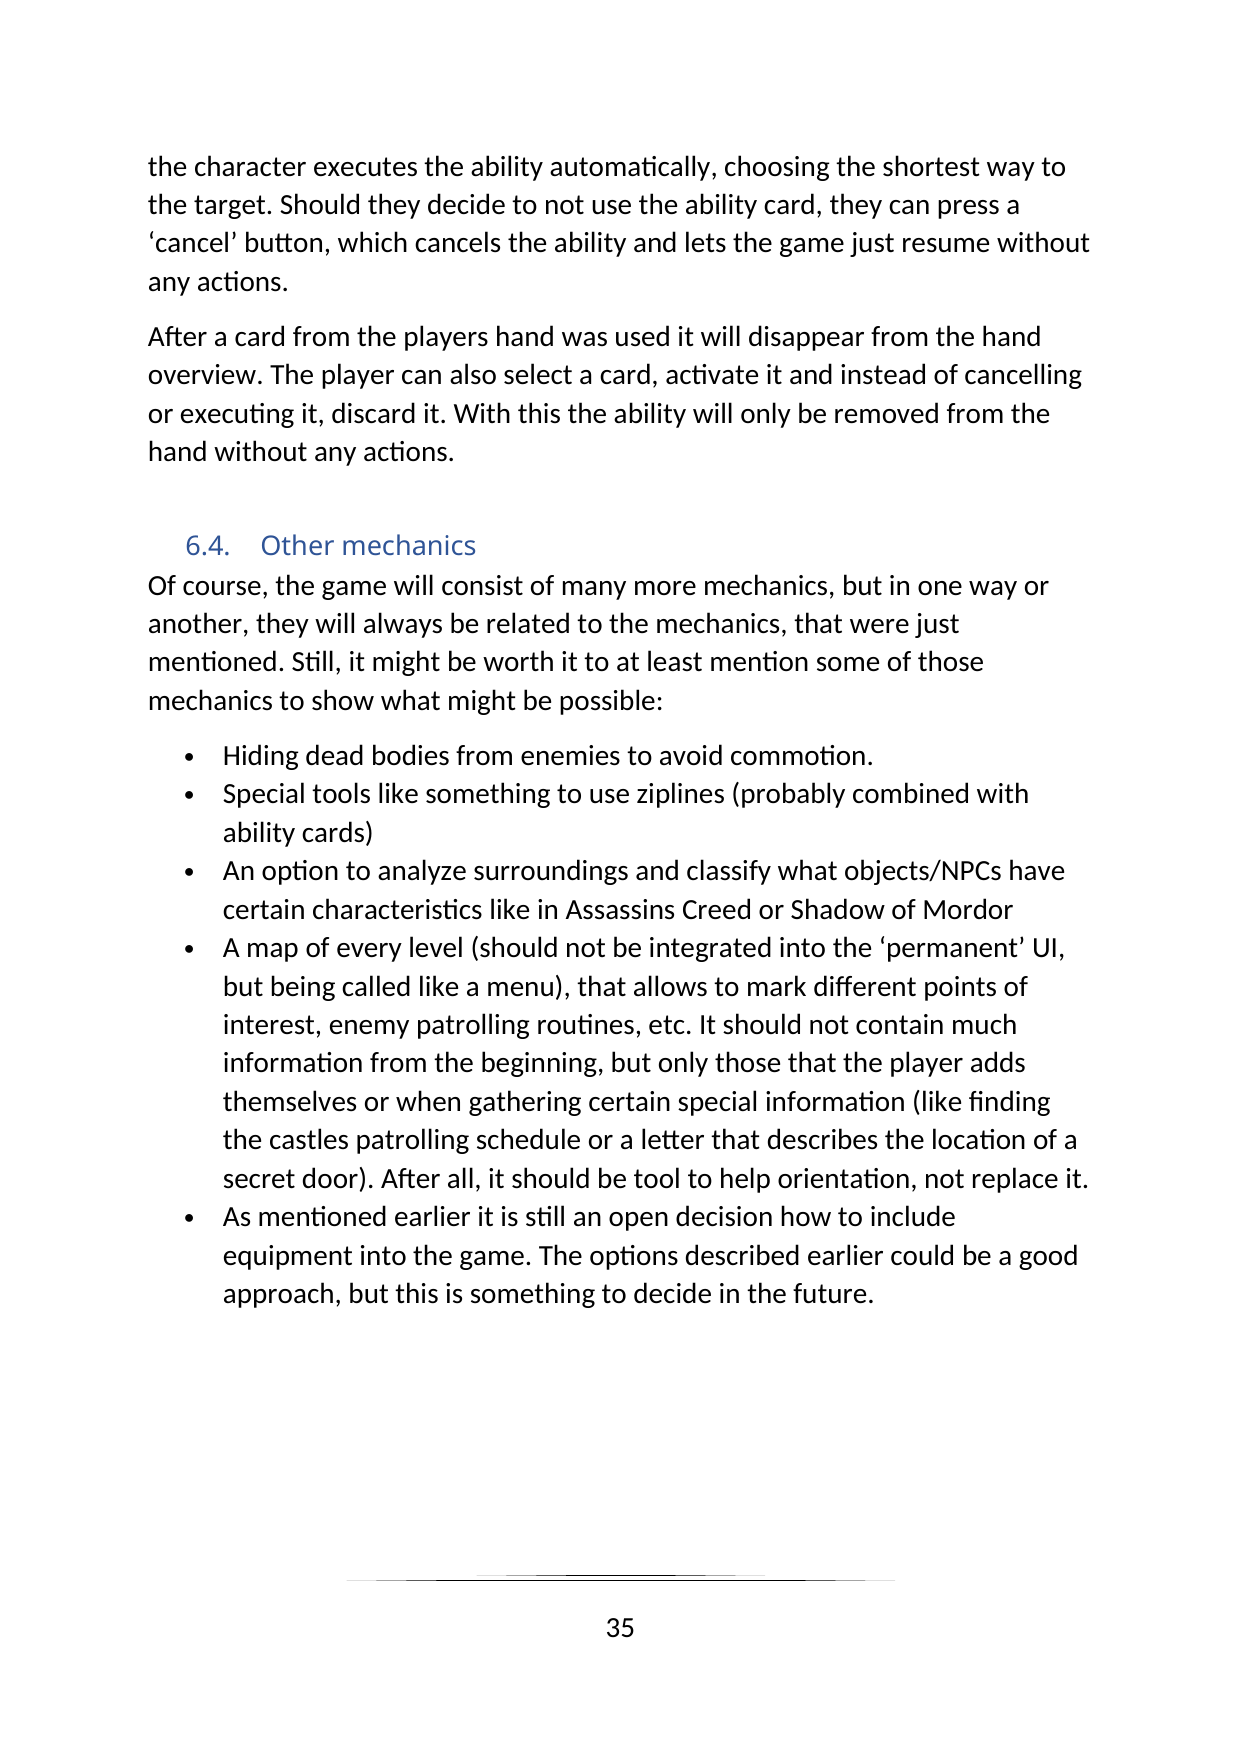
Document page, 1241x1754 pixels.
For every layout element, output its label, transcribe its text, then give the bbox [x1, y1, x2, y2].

subtitle Other mechanics [185, 527, 1093, 564]
list Special tools like something to use ziplines (probably combined with ability cards) [185, 776, 1093, 849]
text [148, 148, 1093, 298]
text After a card from the players hand was used it will disappear from the hand overview. The player can also select a card, activate it and instead of cancelling or executing it, discard it. With this the ability will only be removed from the hand without any actions. [148, 318, 1093, 507]
list An option to analyze surroundings and classify what objects/NPCs have certain characteristics like in Assassins Creed or Shadow of Mordor [185, 852, 1093, 926]
list Hiding dead bodies from enemies to avoid commotion. [185, 737, 1093, 773]
list As mentioned earlier it is still an open decision how to include equipment into the game. The options described earlier could be a good approach, but this is something to decide in the future. [185, 1198, 1093, 1311]
text Of course, the game will consist of many more mechanics, but in one way or another, they will always be related to the mechanics, that were just mentioned. Still, it might be worth it to at least mention some of those mechanics to show what might be possible: [148, 567, 1093, 718]
list A map of every level (should not be integrated into the ‘permanent’ UI, but being called like a menu), that allows to mark different points of interest, enemy patrolling routines, etc. It should not contain much information from the beginning, but only those that the player adds themselves or when gathering certain special information (like finding the castles patrolling schedule or a letter that describes the location of a secret door). After all, it should be tool to help orientation, not replace it. [185, 929, 1093, 1196]
